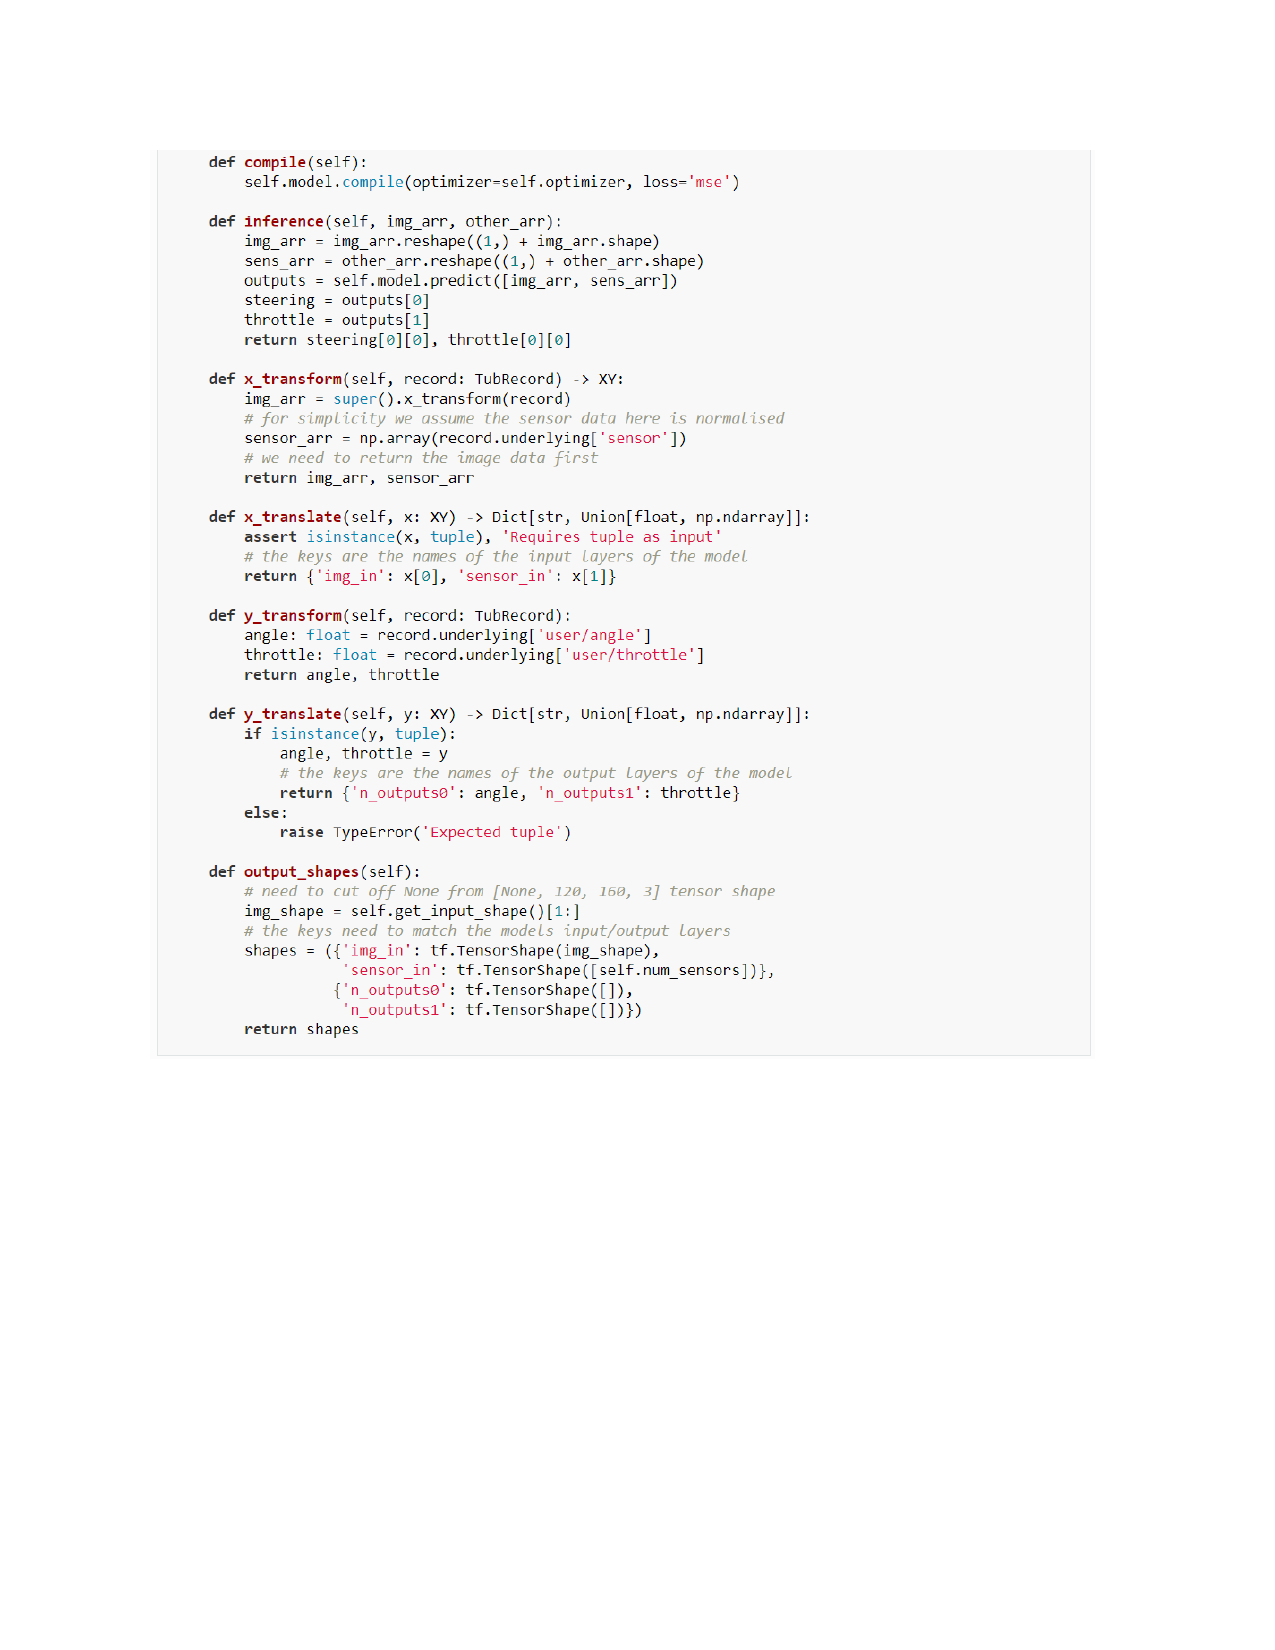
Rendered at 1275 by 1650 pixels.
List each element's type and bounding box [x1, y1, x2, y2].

picture [150, 150, 1095, 1059]
